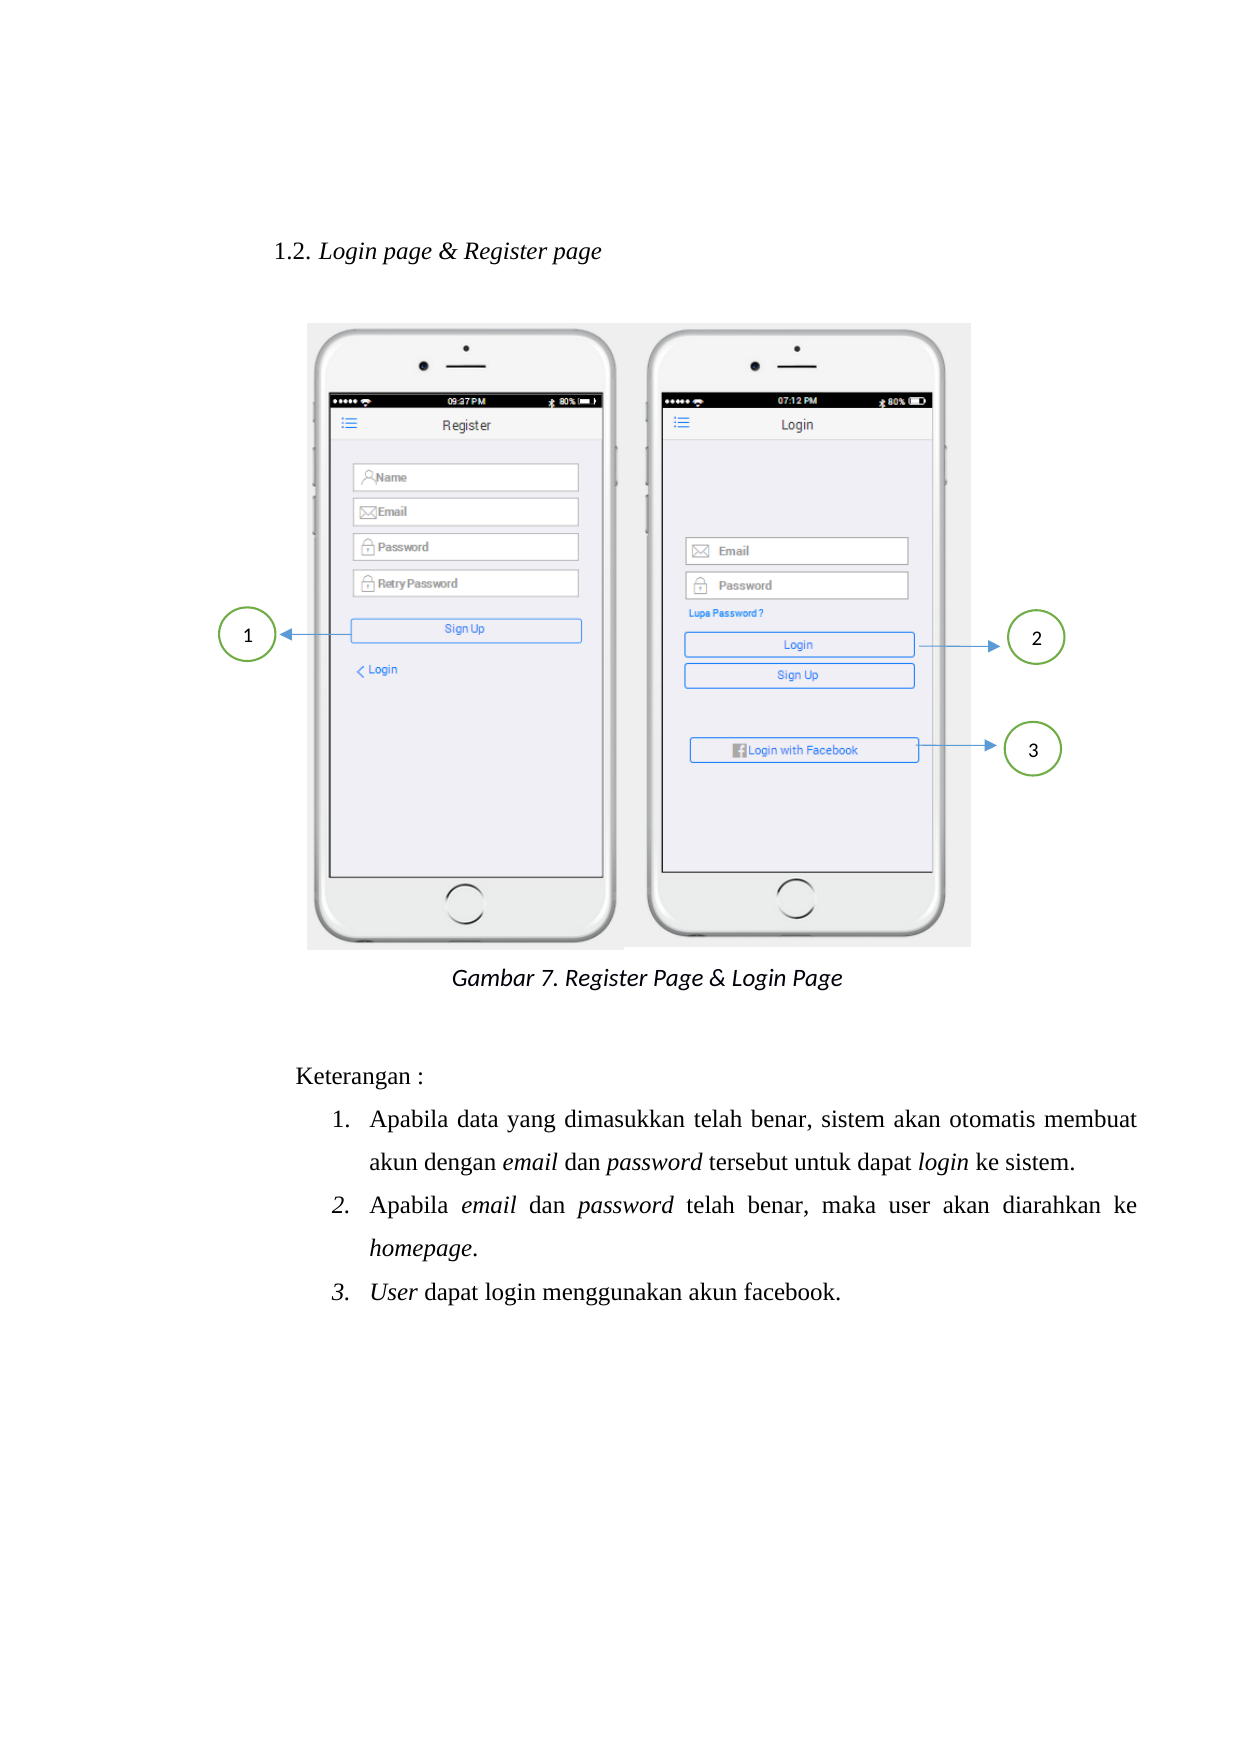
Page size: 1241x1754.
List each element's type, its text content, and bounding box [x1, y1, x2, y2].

picture [307, 323, 971, 949]
list Login page & Register page [274, 236, 1063, 265]
